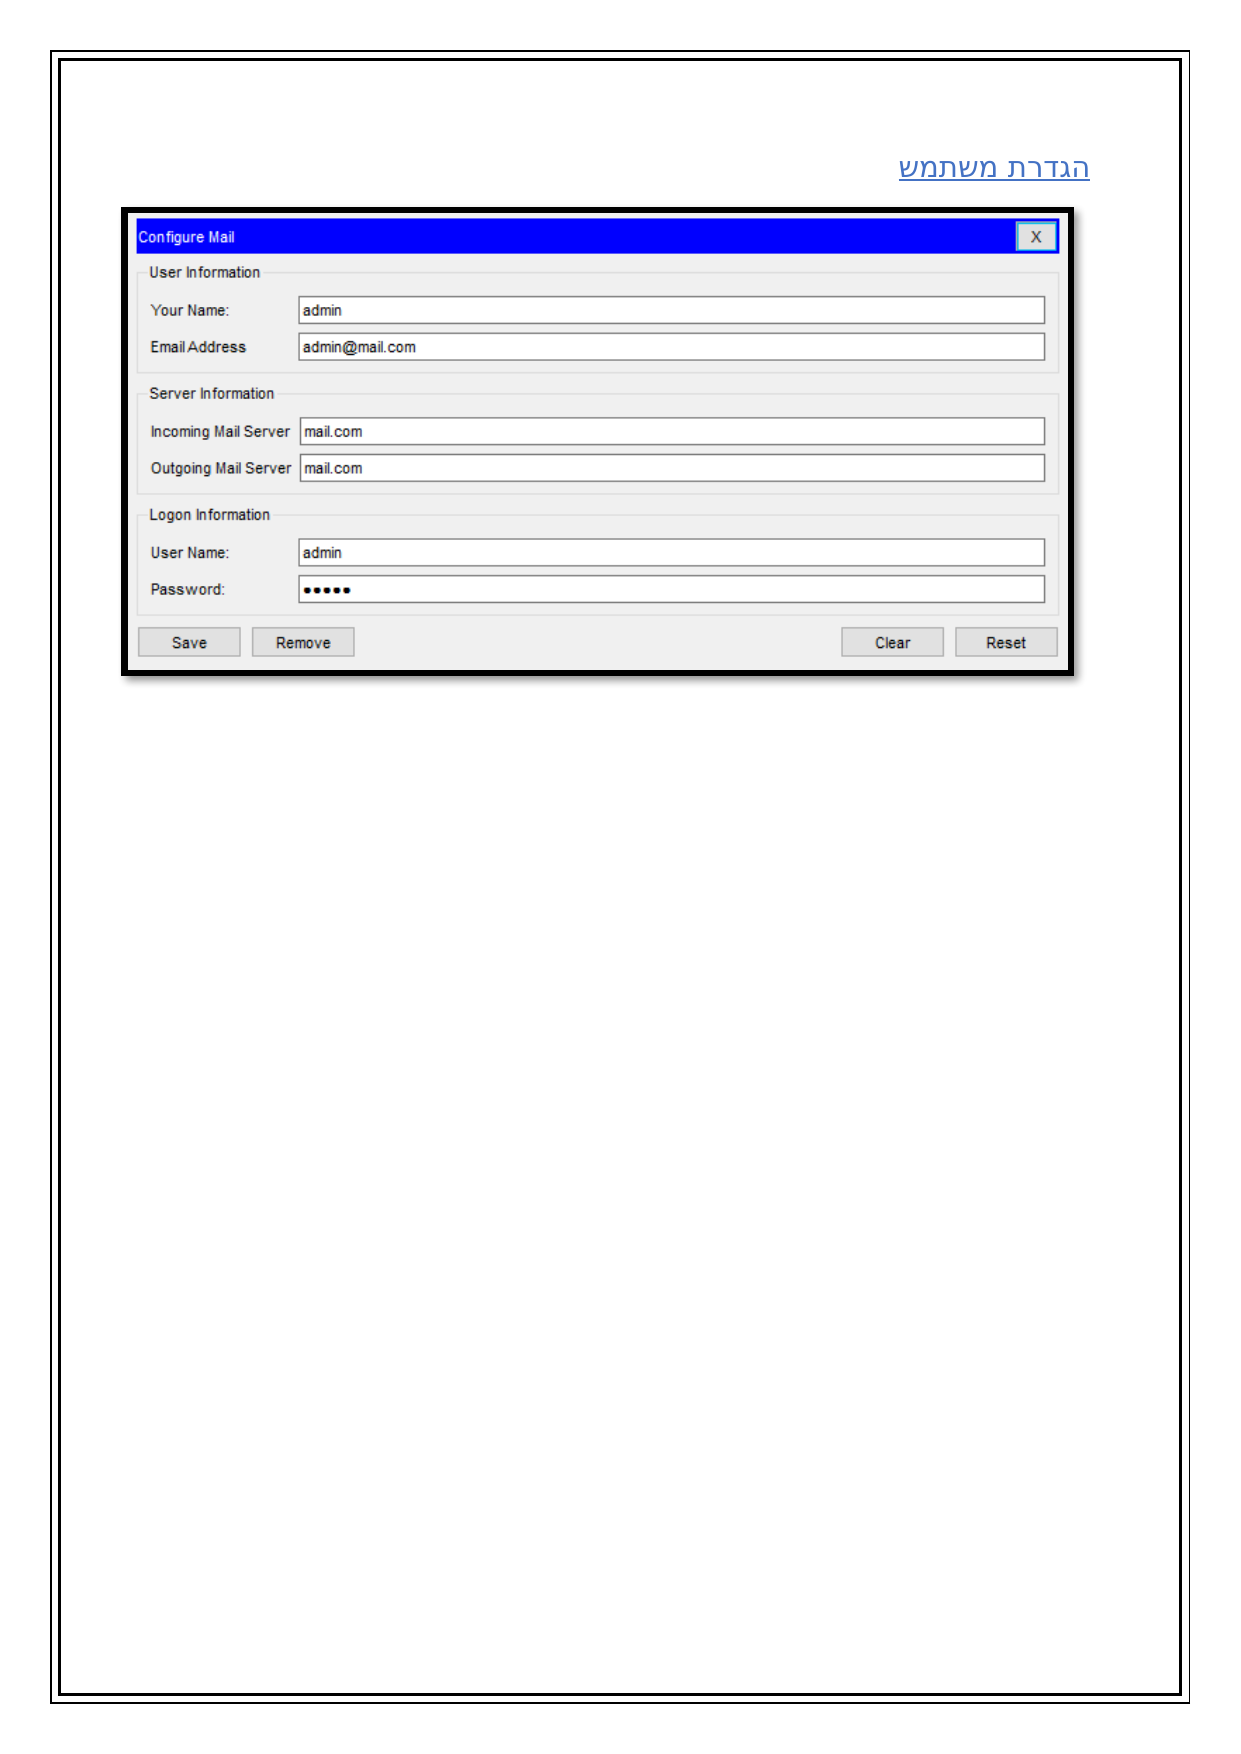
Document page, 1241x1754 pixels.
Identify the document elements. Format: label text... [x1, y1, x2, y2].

subtitle הגדרת משתמש [150, 150, 1090, 184]
picture [128, 213, 1068, 670]
